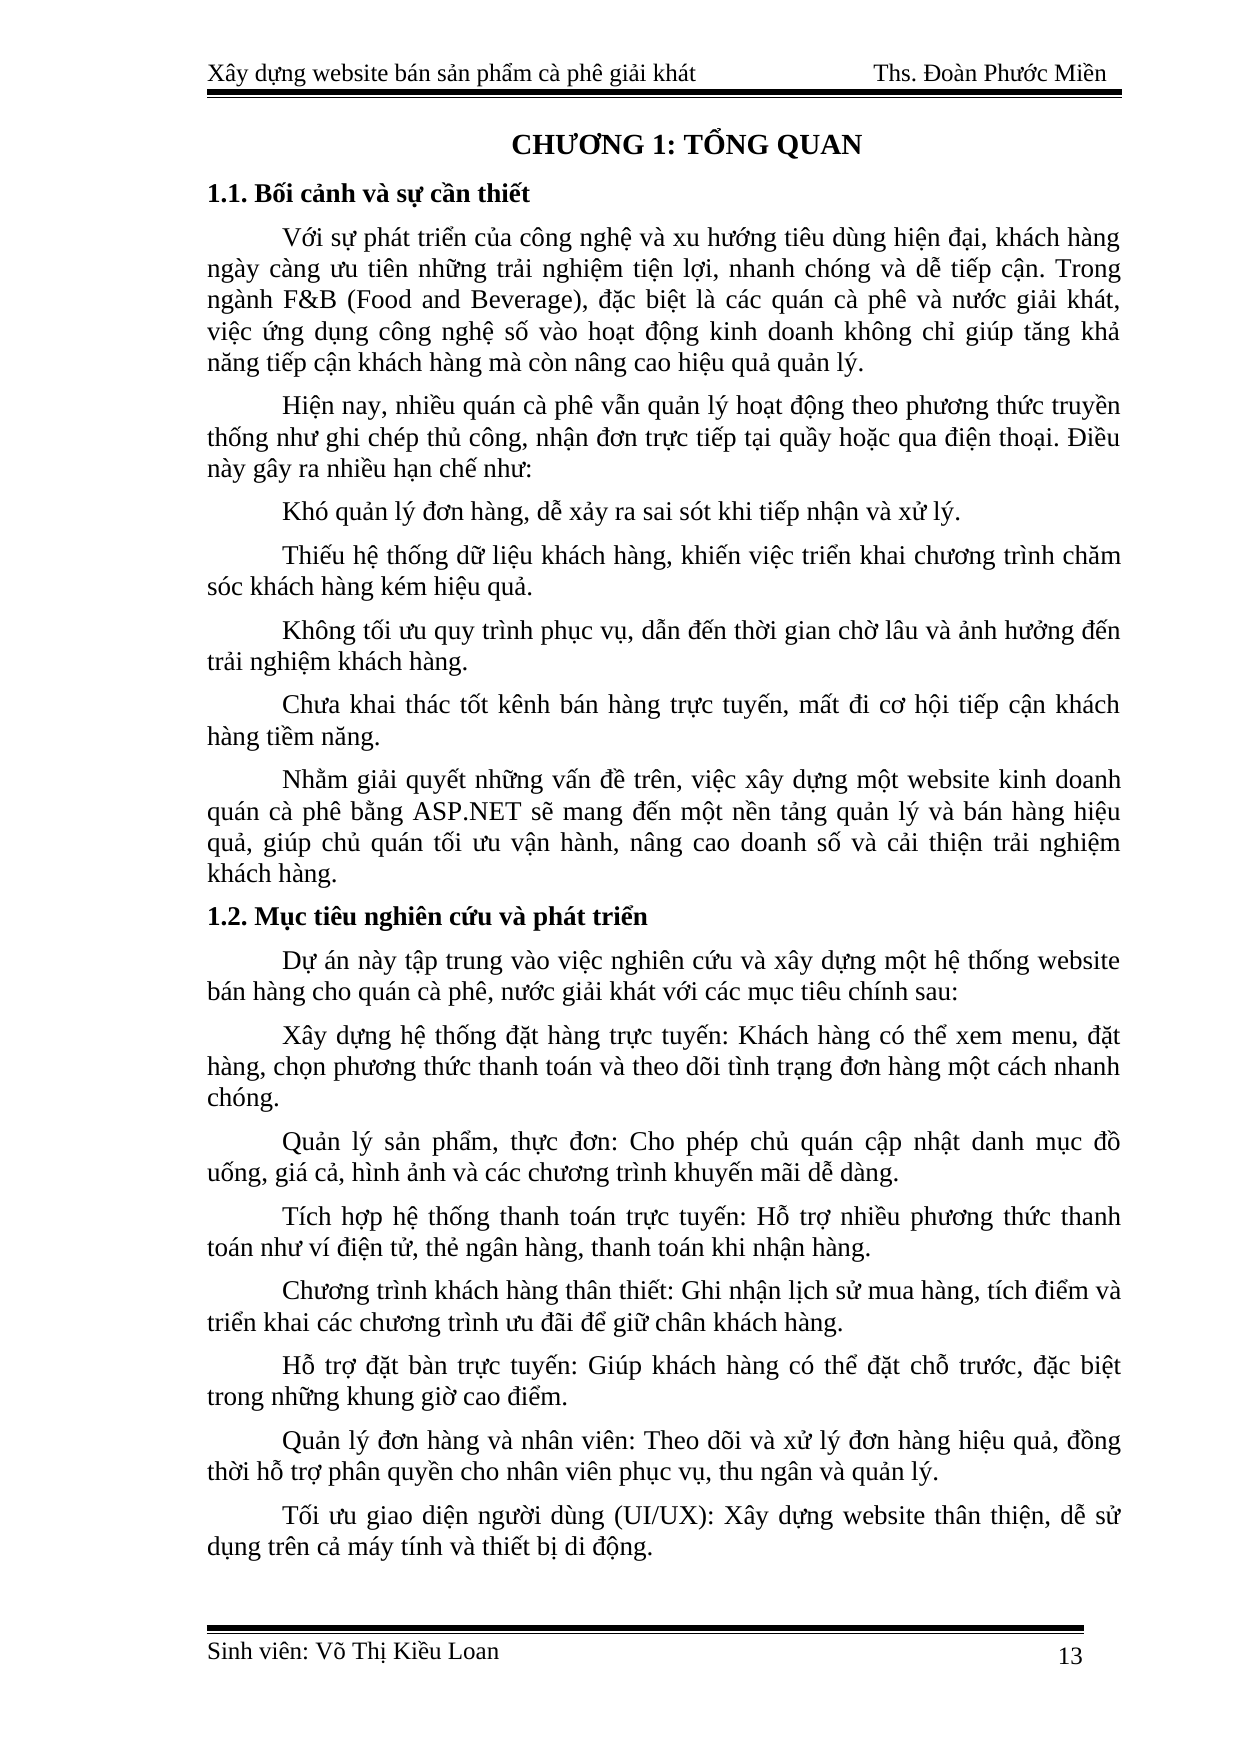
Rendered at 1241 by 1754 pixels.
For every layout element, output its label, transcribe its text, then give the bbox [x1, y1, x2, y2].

subtitle CHƯƠNG 1: TỔNG QUAN [252, 127, 1122, 161]
subtitle 1.2. Mục tiêu nghiên cứu và phát triển [207, 901, 1122, 932]
text Dự án này tập trung vào việc nghiên cứu và xây dựng một hệ thống website bán hàng cho quán cà phê, nước giải khát với các mục tiêu chính sau: [207, 944, 1122, 1006]
text Tích hợp hệ thống thanh toán trực tuyến: Hỗ trợ nhiều phương thức thanh toán như ví điện tử, thẻ ngân hàng, thanh toán khi nhận hàng. [207, 1200, 1122, 1262]
text Tối ưu giao diện người dùng (UI/UX): Xây dựng website thân thiện, dễ sử dụng trên cả máy tính và thiết bị di động. [207, 1499, 1122, 1561]
text Xây dựng hệ thống đặt hàng trực tuyến: Khách hàng có thể xem menu, đặt hàng, chọn phương thức thanh toán và theo dõi tình trạng đơn hàng một cách nhanh chóng. [207, 1019, 1122, 1112]
text Khó quản lý đơn hàng, dễ xảy ra sai sót khi tiếp nhận và xử lý. [207, 495, 1122, 527]
text Hỗ trợ đặt bàn trực tuyến: Giúp khách hàng có thể đặt chỗ trước, đặc biệt trong những khung giờ cao điểm. [207, 1349, 1122, 1412]
text Với sự phát triển của công nghệ và xu hướng tiêu dùng hiện đại, khách hàng ngày càng ưu tiên những trải nghiệm tiện lợi, nhanh chóng và dễ tiếp cận. Trong ngành F&B (Food and Beverage), đặc biệt là các quán cà phê và nước giải khát, việc ứng dụng công nghệ số vào hoạt động kinh doanh không chỉ giúp tăng khả năng tiếp cận khách hàng mà còn nâng cao hiệu quả quản lý. [207, 221, 1122, 377]
text Quản lý sản phẩm, thực đơn: Cho phép chủ quán cập nhật danh mục đồ uống, giá cả, hình ảnh và các chương trình khuyến mãi dễ dàng. [207, 1125, 1122, 1187]
text Thiếu hệ thống dữ liệu khách hàng, khiến việc triển khai chương trình chăm sóc khách hàng kém hiệu quả. [207, 539, 1122, 601]
text Chương trình khách hàng thân thiết: Ghi nhận lịch sử mua hàng, tích điểm và triển khai các chương trình ưu đãi để giữ chân khách hàng. [207, 1274, 1122, 1337]
subtitle 1.1. Bối cảnh và sự cần thiết [207, 178, 1122, 209]
text Chưa khai thác tốt kênh bán hàng trực tuyến, mất đi cơ hội tiếp cận khách hàng tiềm năng. [207, 689, 1122, 751]
text Quản lý đơn hàng và nhân viên: Theo dõi và xử lý đơn hàng hiệu quả, đồng thời hỗ trợ phân quyền cho nhân viên phục vụ, thu ngân và quản lý. [207, 1424, 1122, 1486]
text Nhằm giải quyết những vấn đề trên, việc xây dựng một website kinh doanh quán cà phê bằng ASP.NET sẽ mang đến một nền tảng quản lý và bán hàng hiệu quả, giúp chủ quán tối ưu vận hành, nâng cao doanh số và cải thiện trải nghiệm khách hàng. [207, 763, 1122, 888]
text Không tối ưu quy trình phục vụ, dẫn đến thời gian chờ lâu và ảnh hưởng đến trải nghiệm khách hàng. [207, 614, 1122, 676]
text Hiện nay, nhiều quán cà phê vẫn quản lý hoạt động theo phương thức truyền thống như ghi chép thủ công, nhận đơn trực tiếp tại quầy hoặc qua điện thoại. Điều này gây ra nhiều hạn chế như: [207, 389, 1122, 483]
